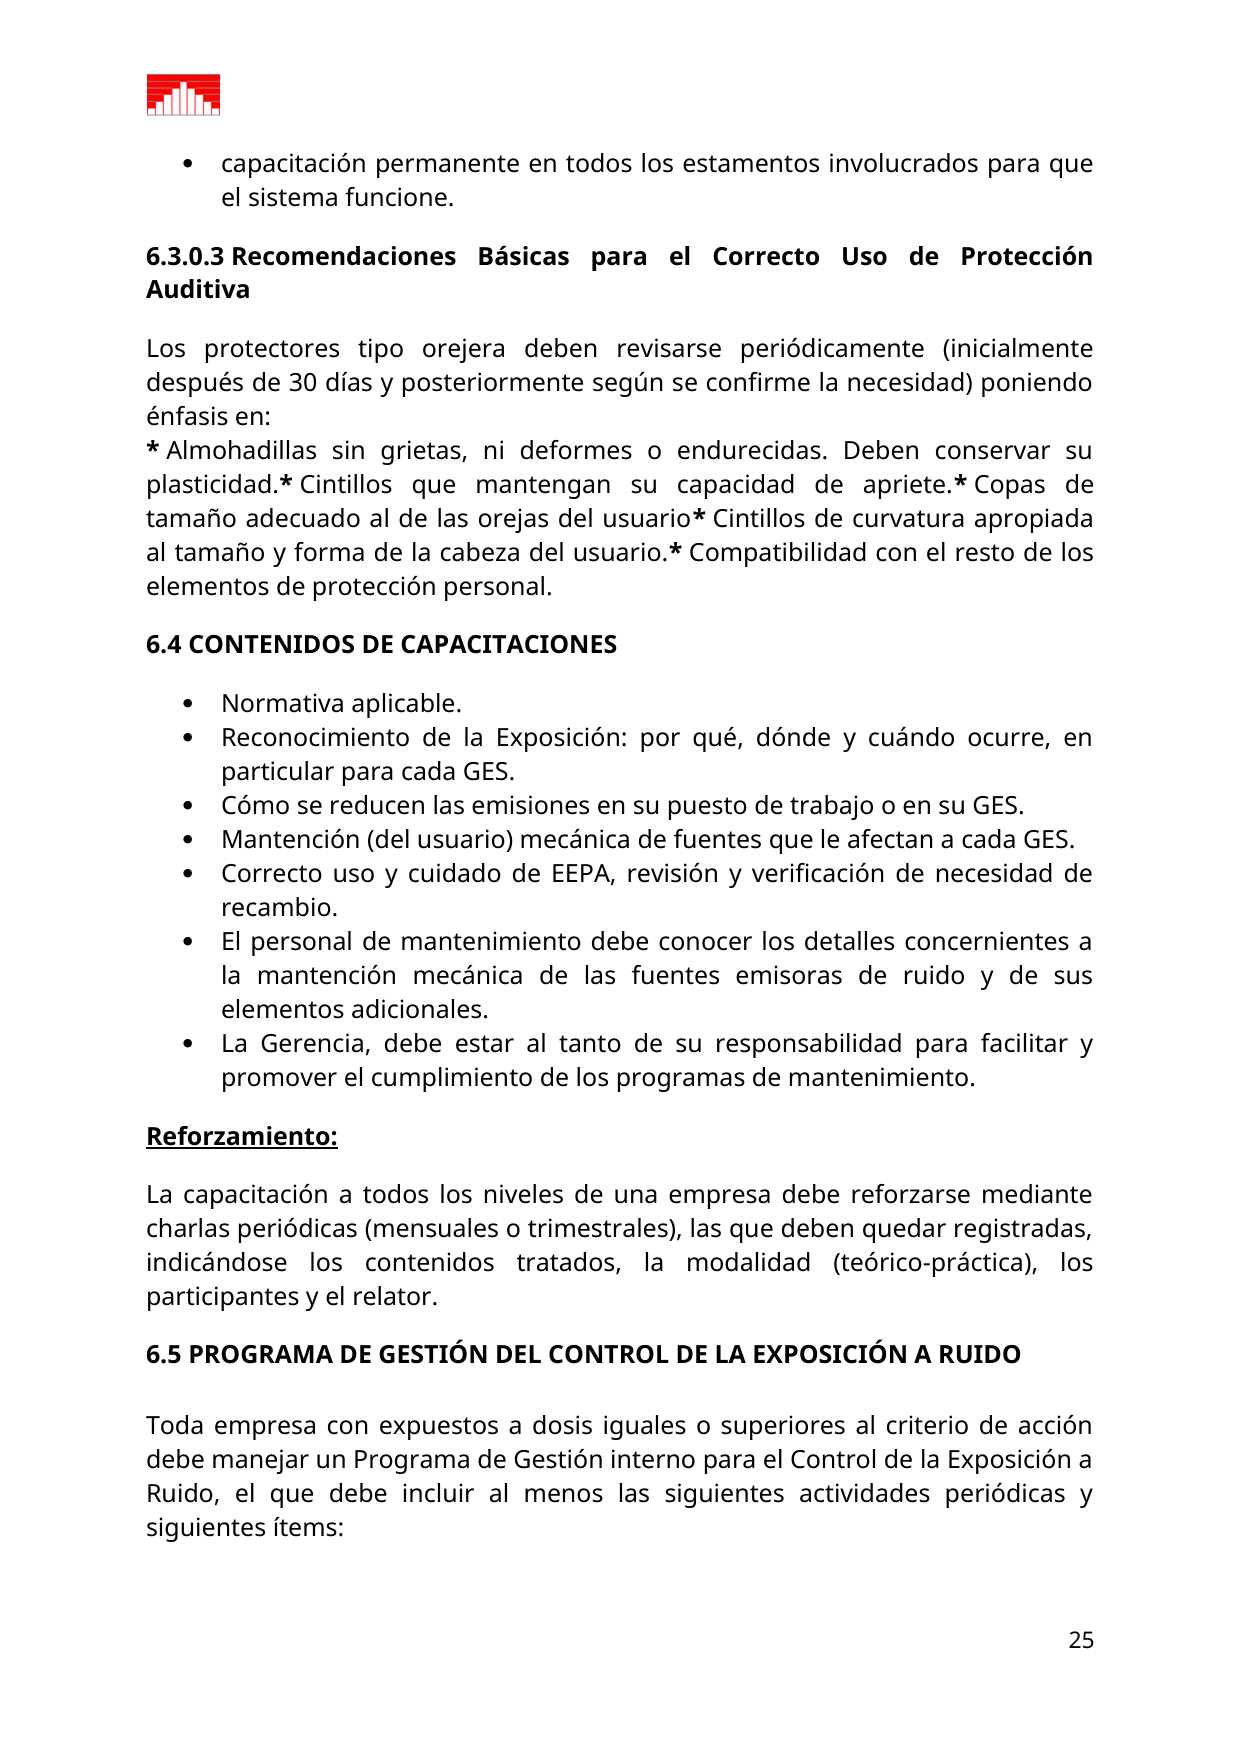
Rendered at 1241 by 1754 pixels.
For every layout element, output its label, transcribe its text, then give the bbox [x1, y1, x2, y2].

text 6.3.0.3 Recomendaciones Básicas para el Correcto Uso de Protección Auditiva [146, 238, 1094, 306]
list Correcto uso y cuidado de EEPA, revisión y verificación de necesidad de recambio. [183, 856, 1094, 924]
list Mantención (del usuario) mecánica de fuentes que le afectan a cada GES. [183, 822, 1094, 856]
list El personal de mantenimiento debe conocer los detalles concernientes a la mantención mecánica de las fuentes emisoras de ruido y de sus elementos adicionales. [183, 924, 1094, 1026]
text * Almohadillas sin grietas, ni deformes o endurecidas. Deben conservar su plasticidad.* Cintillos que mantengan su capacidad de apriete.* Copas de tamaño adecuado al de las orejas del usuario* Cintillos de curvatura apropiada al tamaño y forma de la cabeza del usuario.* Compatibilidad con el resto de los elementos de protección personal. [146, 433, 1094, 603]
picture [145, 73, 222, 117]
text 6.5 PROGRAMA DE GESTIÓN DEL CONTROL DE LA EXPOSICIÓN A RUIDO [146, 1337, 1094, 1371]
text Reforzamiento: [146, 1118, 1094, 1152]
text 6.4 CONTENIDOS DE CAPACITACIONES [146, 627, 1094, 661]
text Toda empresa con expuestos a dosis iguales o superiores al criterio de acción debe manejar un Programa de Gestión interno para el Control de la Exposición a Ruido, el que debe incluir al menos las siguientes actividades periódicas y siguientes ítems: [146, 1408, 1094, 1544]
list Cómo se reducen las emisiones en su puesto de trabajo o en su GES. [183, 787, 1094, 822]
list Reconocimiento de la Exposición: por qué, dónde y cuándo ocurre, en particular para cada GES. [183, 719, 1094, 787]
list La Gerencia, debe estar al tanto de su responsabilidad para facilitar y promover el cumplimiento de los programas de mantenimiento. [183, 1026, 1094, 1094]
text La capacitación a todos los niveles de una empresa debe reforzarse mediante charlas periódicas (mensuales o trimestrales), las que deben quedar registradas, indicándose los contenidos tratados, la modalidad (teórico-práctica), los participantes y el relator. [146, 1176, 1094, 1313]
text Los protectores tipo orejera deben revisarse periódicamente (inicialmente después de 30 días y posteriormente según se confirme la necesidad) poniendo énfasis en: [146, 330, 1094, 433]
list Normativa aplicable. [183, 685, 1094, 719]
list capacitación permanente en todos los estamentos involucrados para que el sistema funcione. [183, 146, 1094, 214]
